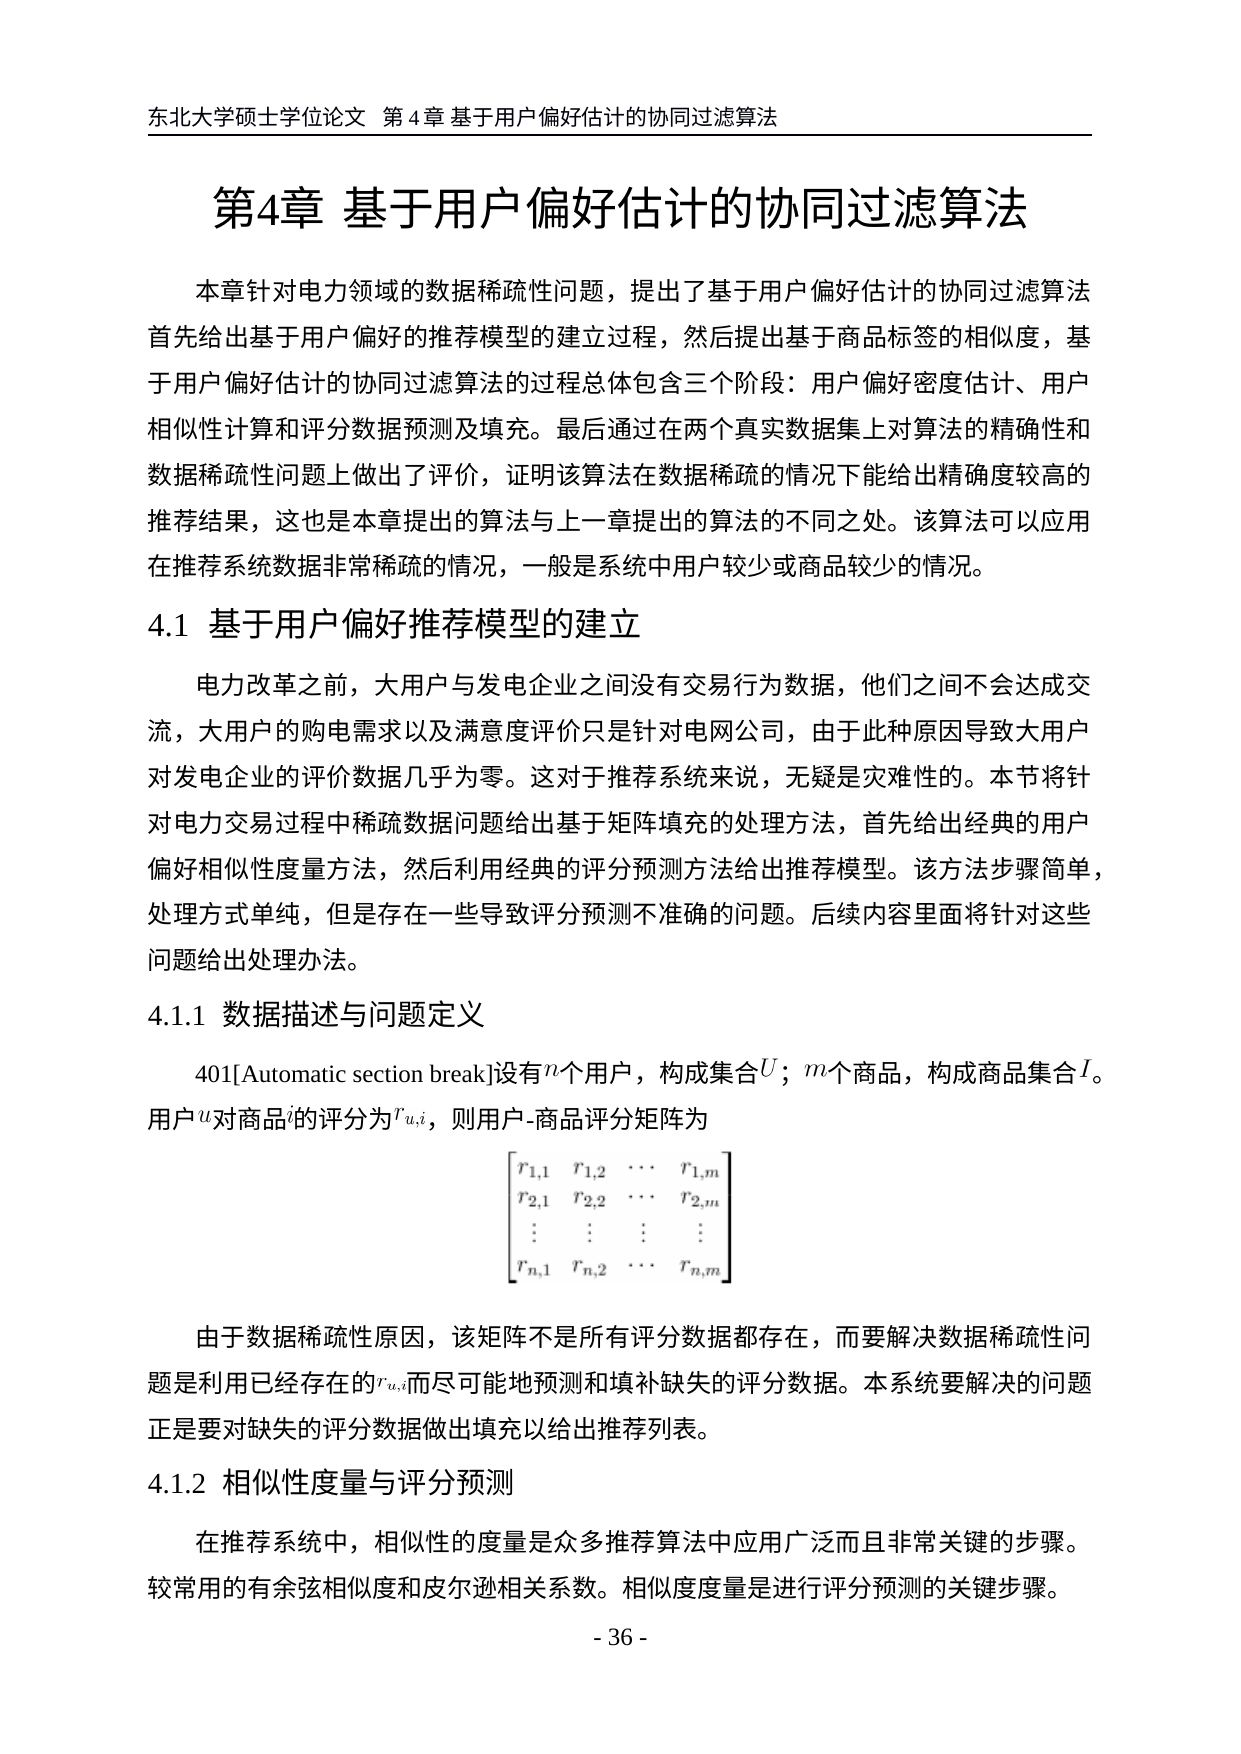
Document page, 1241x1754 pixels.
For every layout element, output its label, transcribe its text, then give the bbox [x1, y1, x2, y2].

text 在推荐系统中，相似性的度量是众多推荐算法中应用广泛而且非常关键的步骤。较常用的有余弦相似度和皮尔逊相关系数。相似度度量是进行评分预测的关键步骤。 [148, 1514, 1092, 1606]
subtitle 数据描述与问题定义 [148, 991, 1092, 1034]
text 由于数据稀疏性原因，该矩阵不是所有评分数据都存在，而要解决数据稀疏性问题是利用已经存在的而尽可能地预测和填补缺失的评分数据。本系统要解决的问题正是要对缺失的评分数据做出填充以给出推荐列表。 [148, 1310, 1092, 1447]
subtitle 相似性度量与评分预测 [148, 1460, 1092, 1502]
text 设有个用户，构成集合；个商品，构成商品集合。用户对商品的评分为，则用户-商品评分矩阵为 [148, 1046, 1092, 1138]
subtitle 基于用户偏好估计的协同过滤算法 [148, 173, 1092, 239]
text 电力改革之前，大用户与发电企业之间没有交易行为数据，他们之间不会达成交流，大用户的购电需求以及满意度评价只是针对电网公司，由于此种原因导致大用户对发电企业的评价数据几乎为零。这对于推荐系统来说，无疑是灾难性的。本节将针对电力交易过程中稀疏数据问题给出基于矩阵填充的处理方法，首先给出经典的用户偏好相似性度量方法，然后利用经典的评分预测方法给出推荐模型。该方法步骤简单，处理方式单纯，但是存在一些导致评分预测不准确的问题。后续内容里面将针对这些问题给出处理办法。 [148, 658, 1092, 979]
text 本章针对电力领域的数据稀疏性问题，提出了基于用户偏好估计的协同过滤算法。首先给出基于用户偏好的推荐模型的建立过程，然后提出基于商品标签的相似度，基于用户偏好估计的协同过滤算法的过程总体包含三个阶段：用户偏好密度估计、用户相似性计算和评分数据预测及填充。最后通过在两个真实数据集上对算法的精确性和数据稀疏性问题上做出了评价，证明该算法在数据稀疏的情况下能给出精确度较高的推荐结果，这也是本章提出的算法与上一章提出的算法的不同之处。该算法可以应用在推荐系统数据非常稀疏的情况，一般是系统中用户较少或商品较少的情况。 [148, 264, 1092, 585]
subtitle 基于用户偏好推荐模型的建立 [148, 597, 1092, 646]
